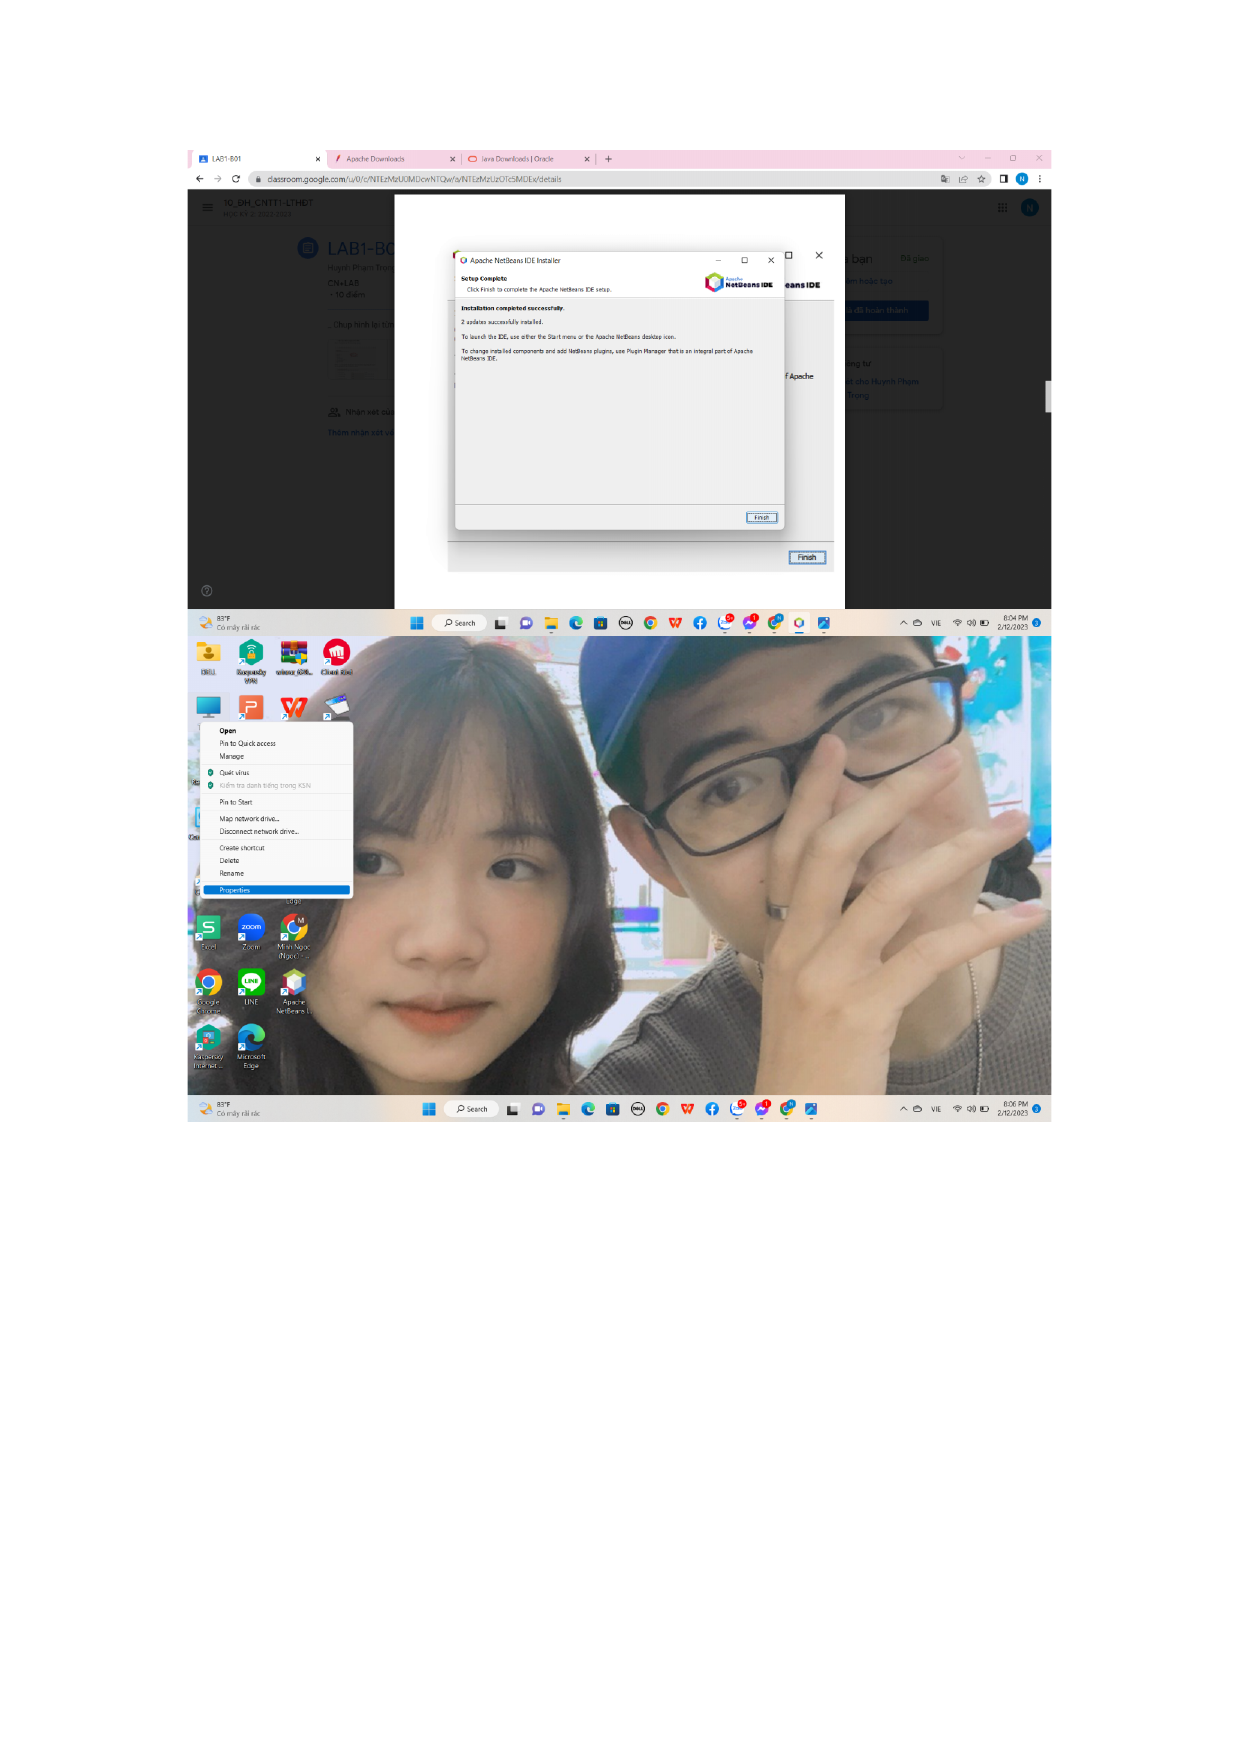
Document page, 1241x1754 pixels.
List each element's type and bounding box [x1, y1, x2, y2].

picture [187, 150, 1052, 1122]
